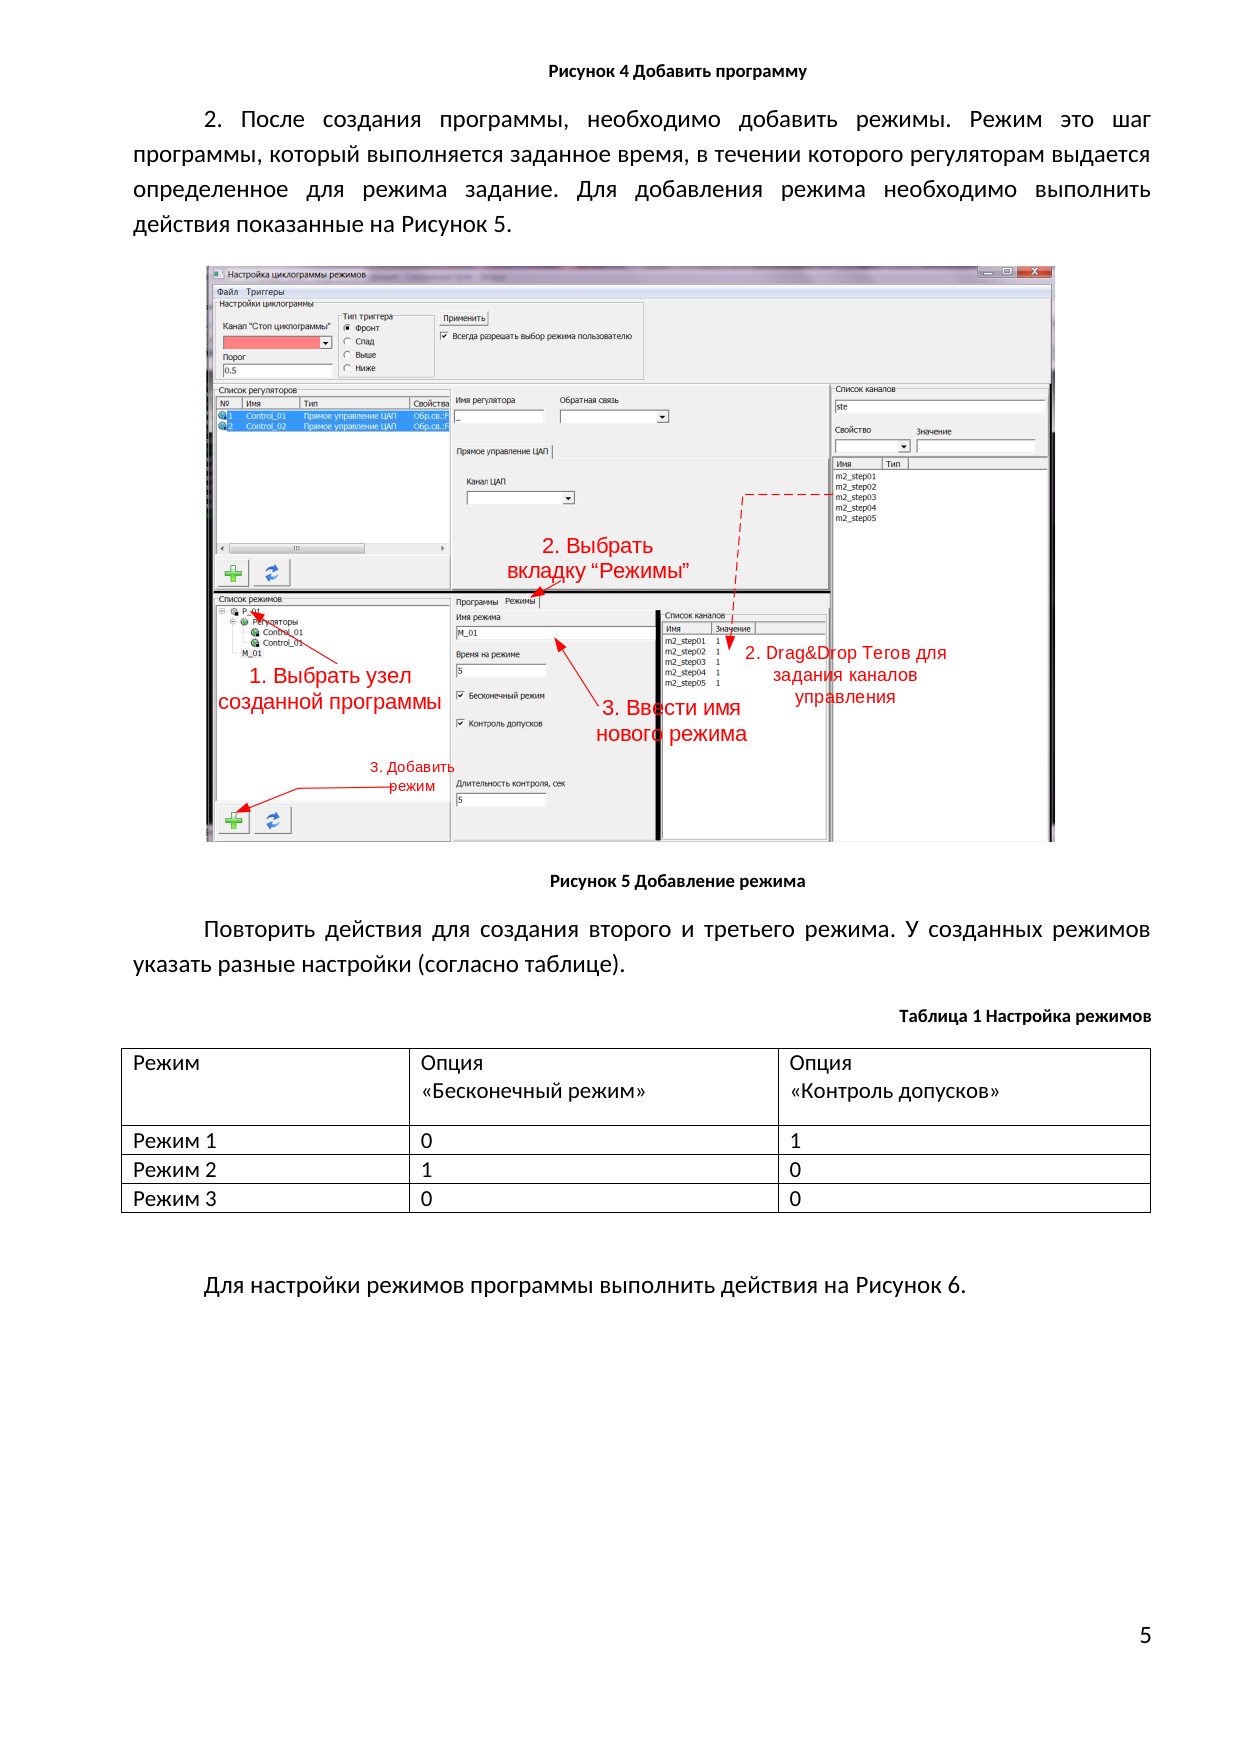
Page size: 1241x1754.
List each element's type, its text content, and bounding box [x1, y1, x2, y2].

table_cell 1 [779, 1126, 1150, 1154]
text 2. После создания программы, необходимо добавить режимы. Режим это шаг программы, который выполняется заданное время, в течении которого регуляторам выдается определенное для режима задание. Для добавления режима необходимо выполнить действия показанные на Рисунок 4. [133, 103, 1152, 238]
table_header Режим [122, 1049, 409, 1125]
text Рисунок 4 Добавить программу [133, 59, 1152, 82]
table_cell 0 [779, 1184, 1150, 1212]
table_cell 1 [410, 1155, 778, 1183]
text Повторить действия для создания второго и третьего режима. У созданных режимов указать разные настройки (согласно таблице). [133, 913, 1152, 978]
table_header Опция «Бесконечный режим» [410, 1049, 778, 1125]
table_cell Режим 1 [122, 1126, 409, 1154]
text Для настройки режимов программы выполнить действия на Рисунок 5. [133, 1269, 1152, 1300]
table_cell 0 [779, 1155, 1150, 1183]
table_cell 0 [410, 1126, 778, 1154]
table_cell Режим 3 [122, 1184, 409, 1212]
table_header Опция «Контроль допусков» [779, 1049, 1150, 1125]
table_cell Режим 2 [122, 1155, 409, 1183]
table_cell 0 [410, 1184, 778, 1212]
